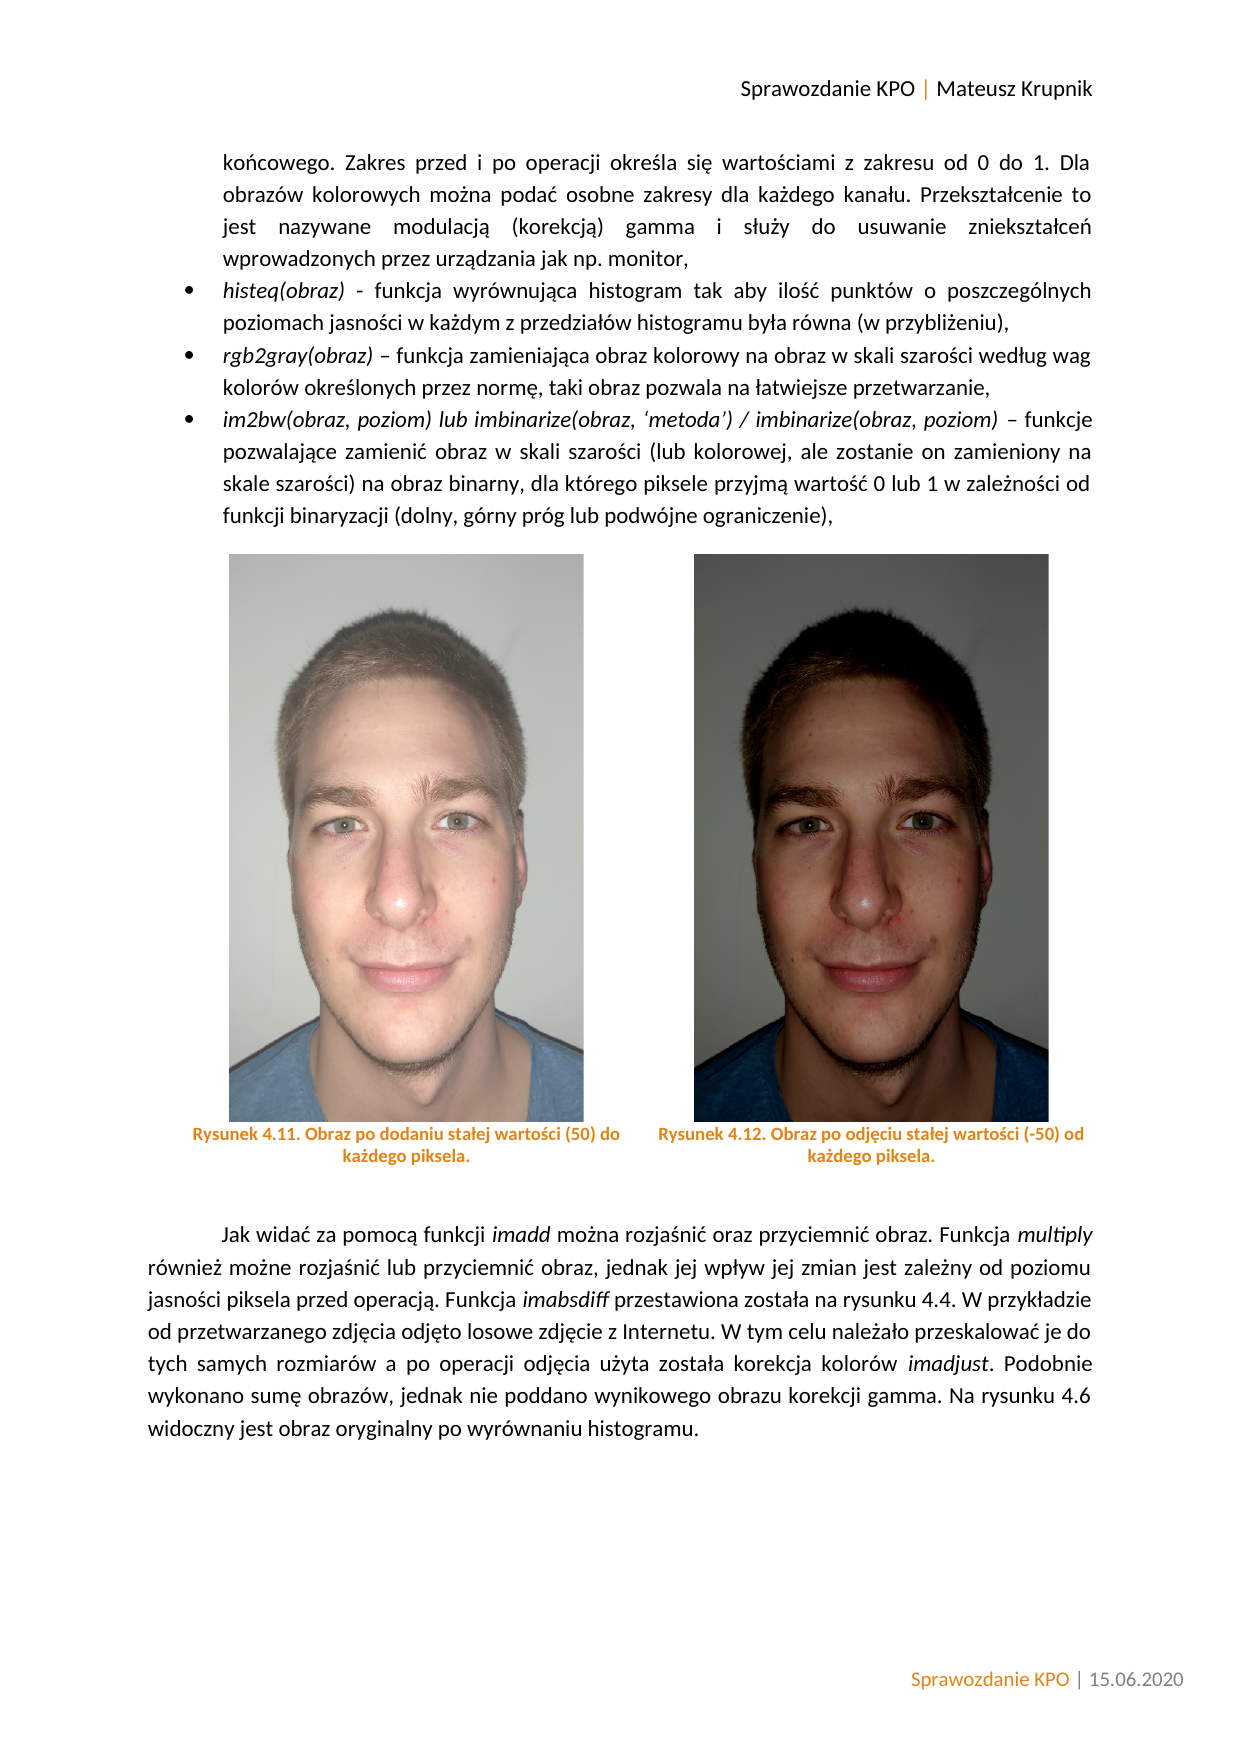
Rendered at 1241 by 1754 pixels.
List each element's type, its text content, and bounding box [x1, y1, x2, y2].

list histeq(obraz) - funkcja wyrównująca histogram tak aby ilość punktów o poszczególnych poziomach jasności w każdym z przedziałów histogramu była równa (w przybliżeniu), [185, 276, 1093, 337]
picture [229, 554, 584, 1122]
list rgb2gray(obraz) – funkcja zamieniająca obraz kolorowy na obraz w skali szarości według wag kolorów określonych przez normę, taki obraz pozwala na łatwiejsze przetwarzanie, [185, 341, 1093, 401]
picture [694, 554, 1049, 1122]
list im2bw(obraz, poziom) lub imbinarize(obraz, ‘metoda’) / imbinarize(obraz, poziom) – funkcje pozwalające zamienić obraz w skali szarości (lub kolorowej, ale zostanie on zamieniony na skale szarości) na obraz binarny, dla którego piksele przyjmą wartość 0 lub 1 w zależności od funkcji binaryzacji (dolny, górny próg lub podwójne ograniczenie), [185, 405, 1093, 530]
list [185, 148, 1093, 272]
text Jak widać za pomocą funkcji imadd można rozjaśnić oraz przyciemnić obraz. Funkcja multiply również możne rozjaśnić lub przyciemnić obraz, jednak jej wpływ jej zmian jest zależny od poziomu jasności piksela przed operacją. Funkcja imabsdiff przestawiona została na rysunku 4.4. W przykładzie od przetwarzanego zdjęcia odjęto losowe zdjęcie z Internetu. W tym celu należało przeskalować je do tych samych rozmiarów a po operacji odjęcia użyta została korekcja kolorów imadjust. Podobnie wykonano sumę obrazów, jednak nie poddano wynikowego obrazu korekcji gamma. Na rysunku 4.6 widoczny jest obraz oryginalny po wyrównaniu histogramu. [148, 1221, 1093, 1442]
